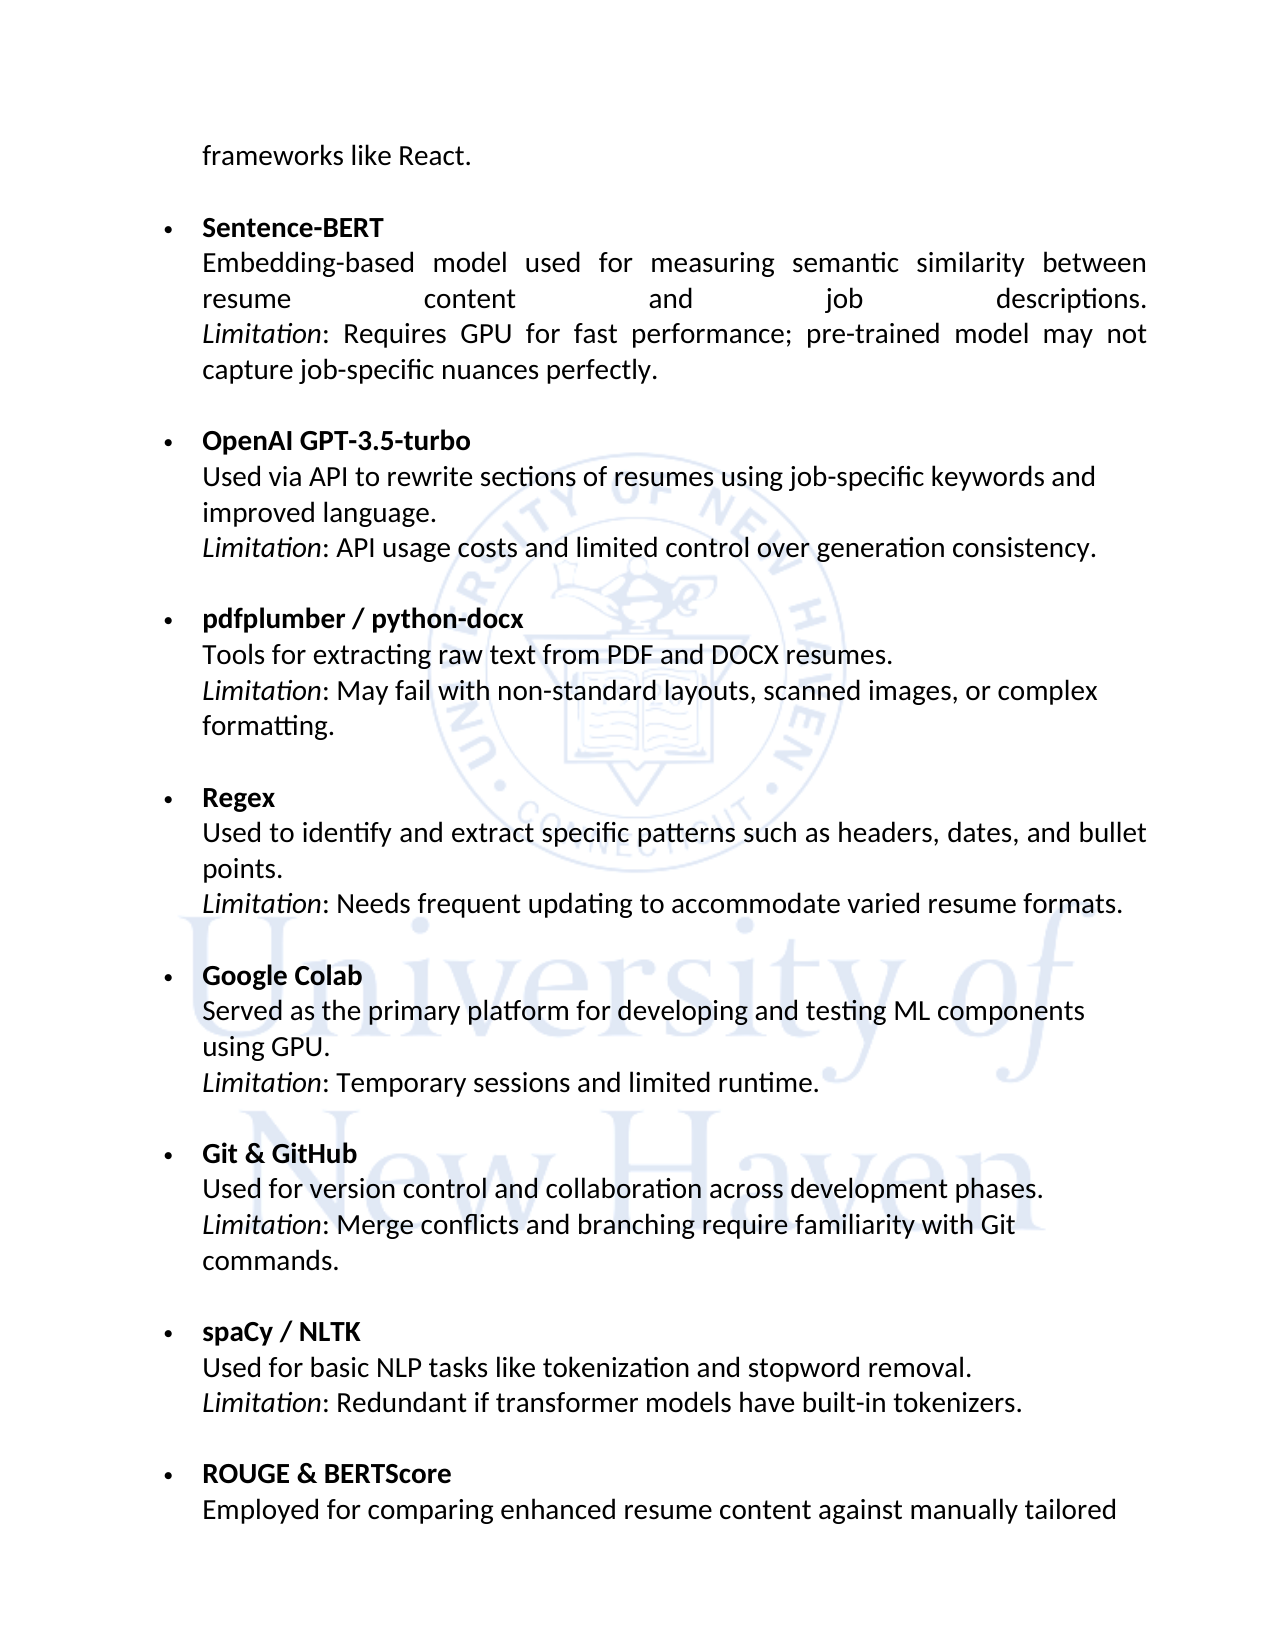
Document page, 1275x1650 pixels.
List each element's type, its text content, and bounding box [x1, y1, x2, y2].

list Git & GitHub Used for version control and collaboration across development phases. Limitation: Merge conflicts and branching require familiarity with Git commands. [164, 1135, 1148, 1277]
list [164, 137, 1148, 173]
list OpenAI GPT-3.5-turbo Used via API to rewrite sections of resumes using job-specific keywords and improved language. Limitation: API usage costs and limited control over generation consistency. [164, 422, 1148, 565]
list Regex Used to identify and extract specific patterns such as headers, dates, and bullet points. Limitation: Needs frequent updating to accommodate varied resume formats. [164, 779, 1148, 921]
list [164, 1456, 1148, 1527]
list spaCy / NLTK Used for basic NLP tasks like tokenization and stopword removal. Limitation: Redundant if transformer models have built-in tokenizers. [164, 1313, 1148, 1420]
list Sentence-BERT Embedding-based model used for measuring semantic similarity between resume content and job descriptions. Limitation: Requires GPU for fast performance; pre-trained model may not capture job-specific nuances perfectly. [164, 209, 1148, 387]
list Google Colab Served as the primary platform for developing and testing ML components using GPU. Limitation: Temporary sessions and limited runtime. [164, 957, 1148, 1099]
list pdfplumber / python-docx Tools for extracting raw text from PDF and DOCX resumes. Limitation: May fail with non-standard layouts, scanned images, or complex formatting. [164, 601, 1148, 743]
